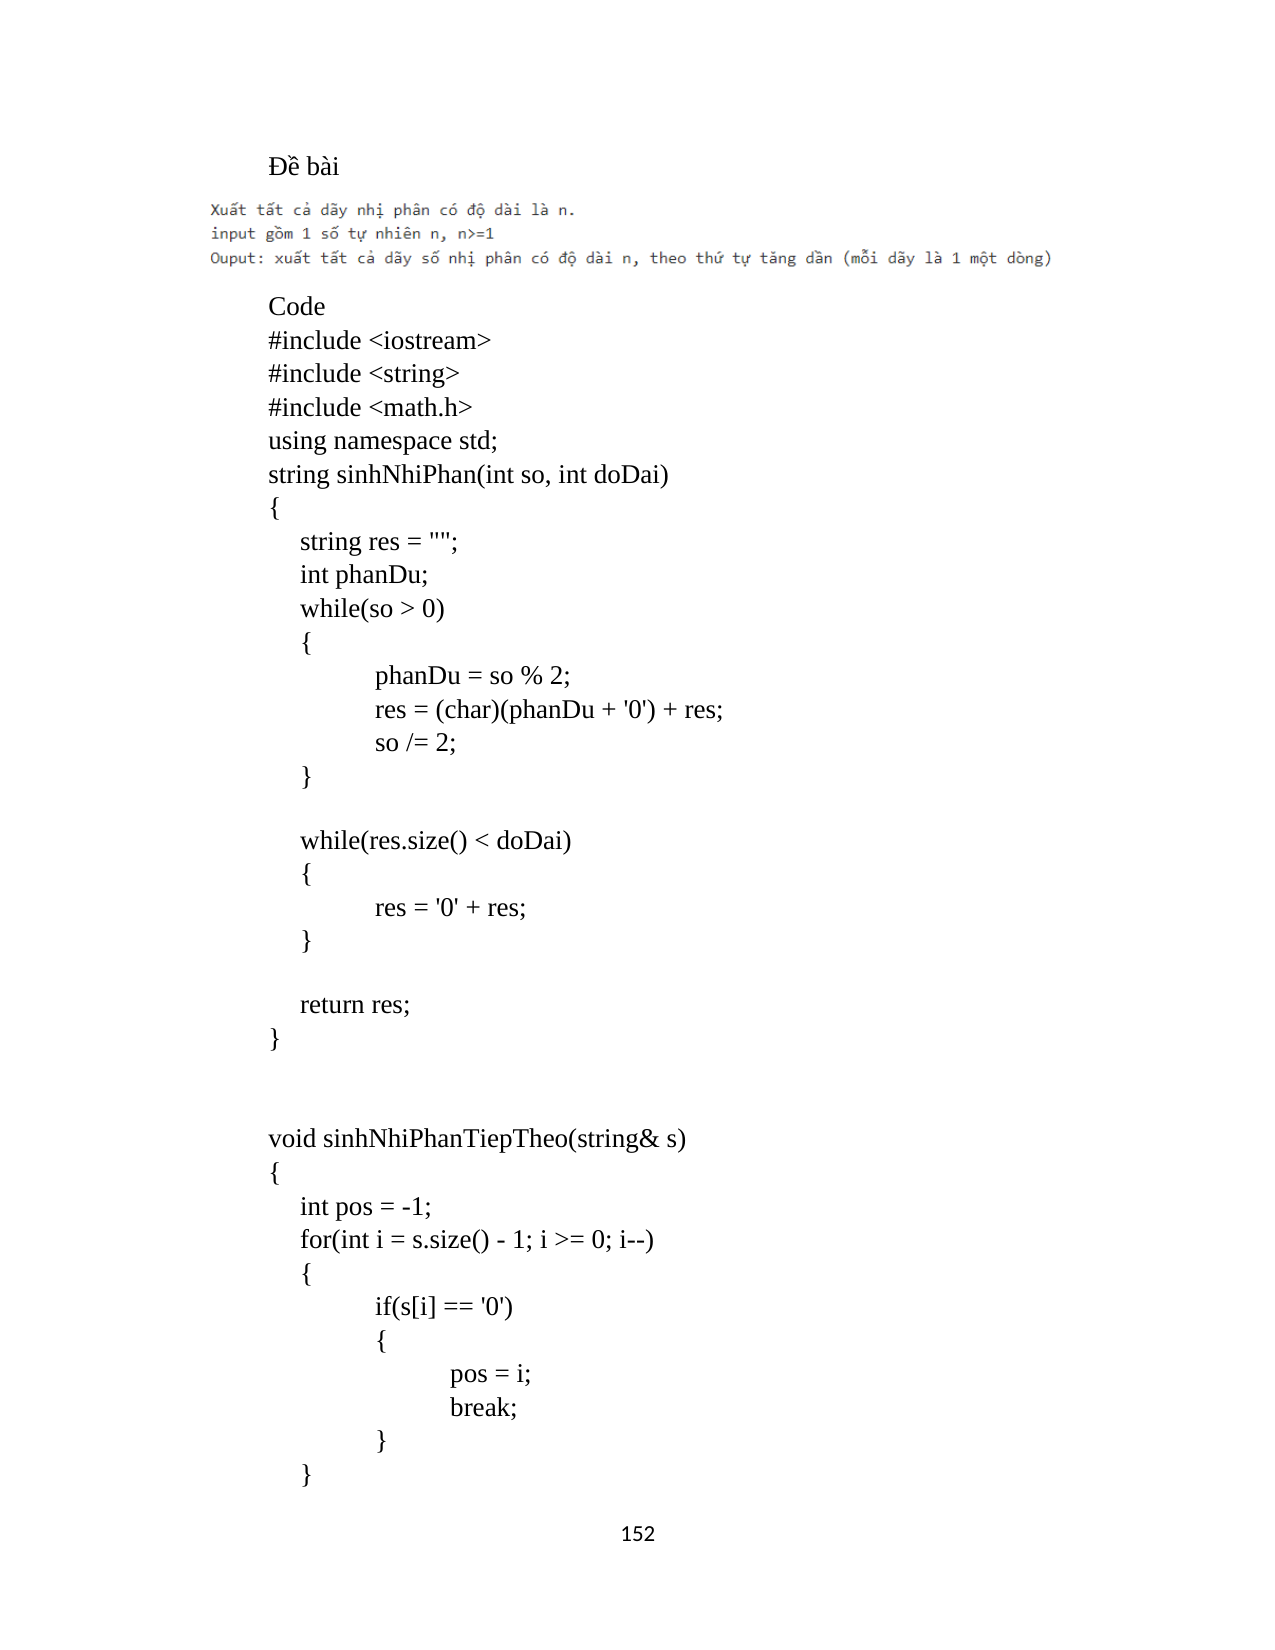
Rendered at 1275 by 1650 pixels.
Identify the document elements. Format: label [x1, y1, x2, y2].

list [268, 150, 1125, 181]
picture [191, 183, 1084, 289]
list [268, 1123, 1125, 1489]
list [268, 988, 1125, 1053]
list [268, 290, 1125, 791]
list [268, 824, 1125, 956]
